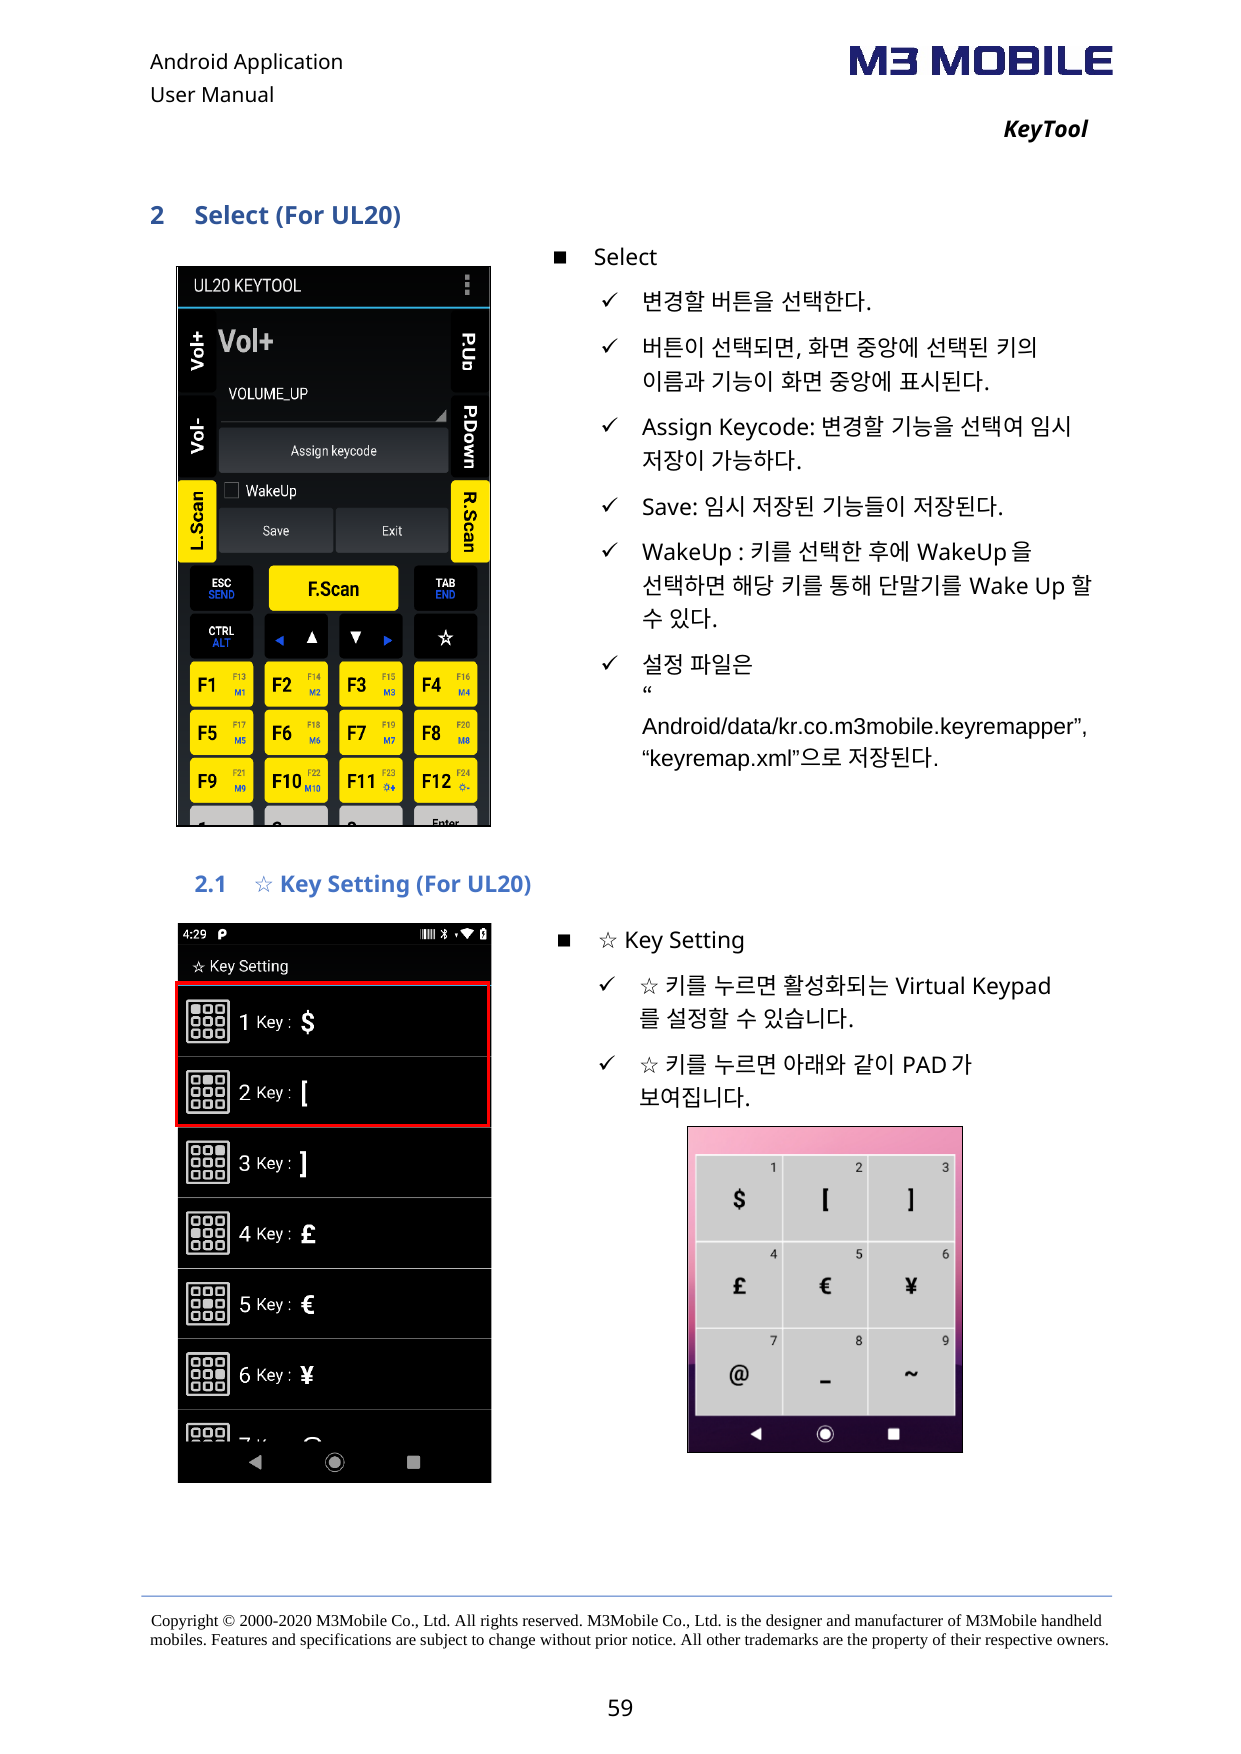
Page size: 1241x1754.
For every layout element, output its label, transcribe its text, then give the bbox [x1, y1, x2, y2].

table_header ☆ Key Setting ☆ 키를 누르면 활성화되는 Virtual Keypad를 설정할 수 있습니다. ☆ 키를 누르면 아래와 같이 PAD가 보여집니다. [551, 924, 1074, 1539]
subtitle ☆ Key Setting (For UL20) [194, 867, 1090, 899]
picture [688, 1127, 962, 1452]
table_header Select 변경할 버튼을 선택한다. 버튼이 선택되면, 화면 중앙에 선택된 키의 이름과 기능이 화면 중앙에 표시된다. Assign Keycode: 변경할 기능을 선택여 임시 저장이 가능하다. Save: 임시 저장된 기능들이 저장된다. WakeUp : 키를 선택한 후에 WakeUp을 선택하면 해당 키를 통해 단말기를 Wake Up 할 수 있다. 설정 파일은 “Android/data/kr.co.m3mobile.keyremapper”, “keyremap.xml”으로 저장된다. [506, 241, 1107, 830]
table_header [161, 241, 506, 830]
subtitle Select (For UL20) [150, 198, 1090, 232]
table_header [167, 924, 551, 1539]
picture [850, 46, 1113, 75]
picture [178, 985, 487, 1124]
picture [177, 923, 492, 1483]
picture [177, 267, 490, 825]
